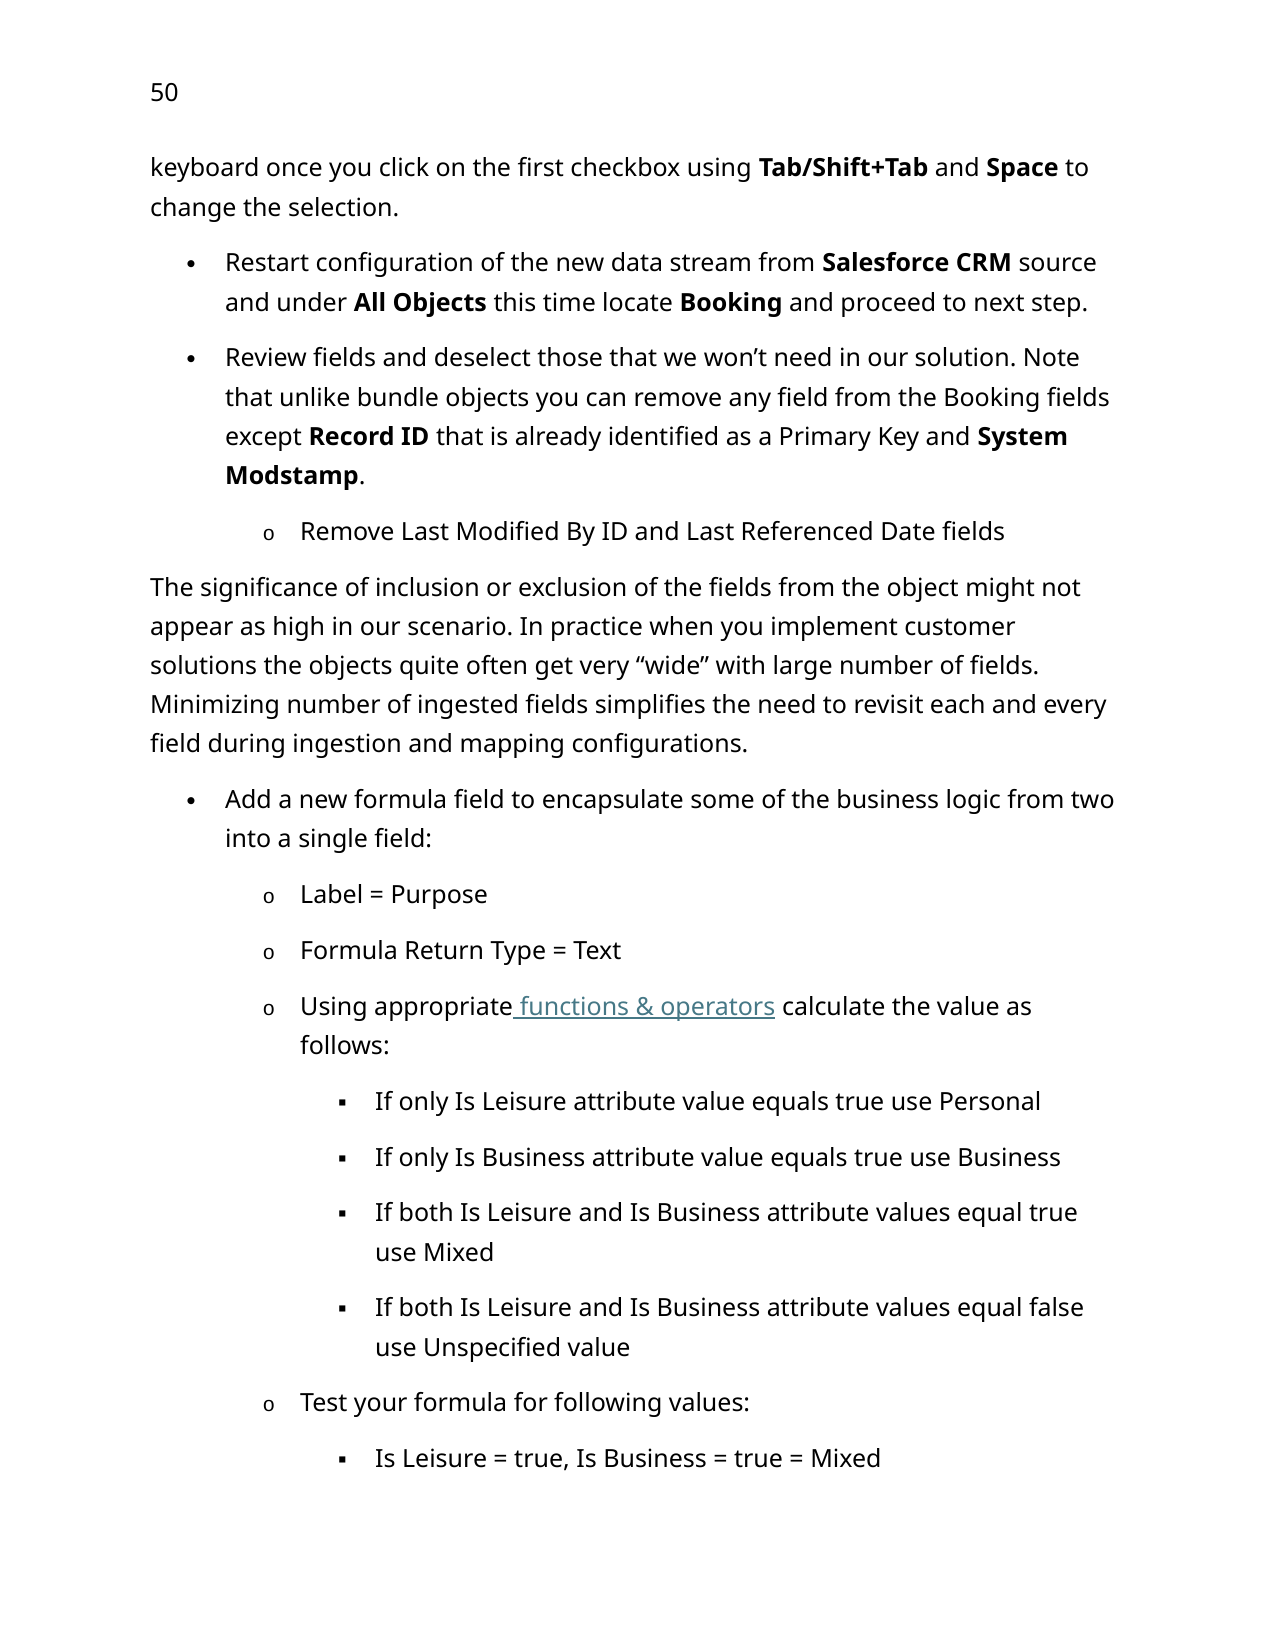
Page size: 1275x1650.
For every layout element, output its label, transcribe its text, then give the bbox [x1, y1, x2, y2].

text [150, 150, 1125, 223]
list If both Is Leisure and Is Business attribute values equal true use Mixed [337, 1195, 1125, 1268]
list Test your formula for following values: [262, 1385, 1125, 1419]
list Is Leisure = true, Is Business = true = Mixed [337, 1441, 1125, 1475]
list Using appropriate functions & operators calculate the value as follows: [262, 988, 1125, 1062]
list Add a new formula field to encapsulate some of the business logic from two into a single field: [187, 782, 1125, 855]
list Restart configuration of the new data stream from Salesforce CRM source and under All Objects this time locate Booking and proceed to next step. [187, 245, 1125, 318]
list Formula Return Type = Text [262, 932, 1125, 967]
list If both Is Leisure and Is Business attribute values equal false use Unspecified value [337, 1290, 1125, 1363]
list Remove Last Modified By ID and Last Referenced Date fields [262, 513, 1125, 547]
list If only Is Leisure attribute value equals true use Personal [337, 1083, 1125, 1117]
text The significance of inclusion or exclusion of the fields from the object might not appear as high in our scenario. In practice when you implement customer solutions the objects quite often get very “wide” with large number of fields. Minimizing number of ingested fields simplifies the need to revisit each and every field during ingestion and mapping configurations. [150, 569, 1125, 760]
list Review fields and deselect those that we won’t need in our solution. Note that unlike bundle objects you can remove any field from the Booking fields except Record ID that is already identified as a Primary Key and System Modstamp. [187, 340, 1125, 492]
list If only Is Business attribute value equals true use Business [337, 1139, 1125, 1173]
list Label = Purpose [262, 877, 1125, 911]
